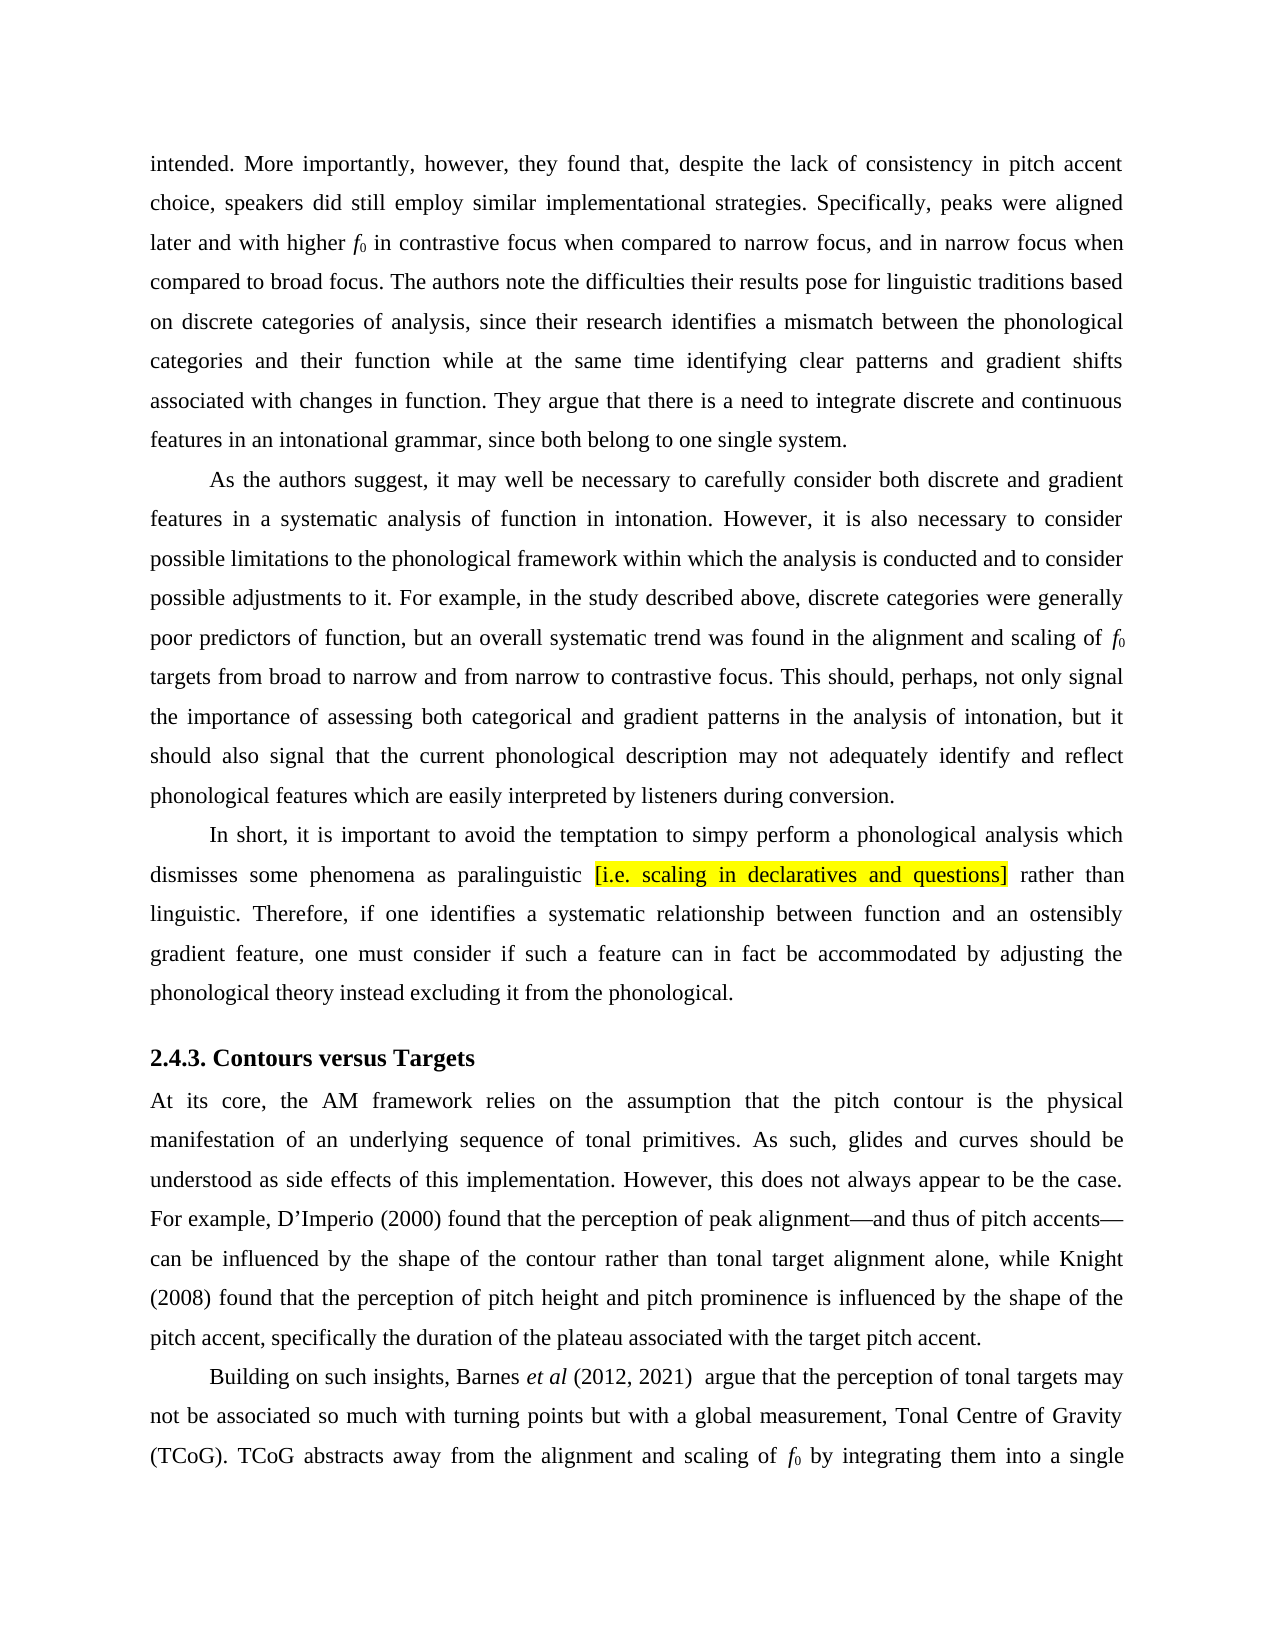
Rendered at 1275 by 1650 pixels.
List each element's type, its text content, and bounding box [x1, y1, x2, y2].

subtitle Contours versus Targets [150, 1043, 1125, 1072]
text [150, 150, 1125, 453]
text As the authors suggest, it may well be necessary to carefully consider both discrete and gradient features in a systematic analysis of function in intonation. However, it is also necessary to consider possible limitations to the phonological framework within which the analysis is conducted and to consider possible adjustments to it. For example, in the study described above, discrete categories were generally poor predictors of function, but an overall systematic trend was found in the alignment and scaling of f0 targets from broad to narrow and from narrow to contrastive focus. This should, perhaps, not only signal the importance of assessing both categorical and gradient patterns in the analysis of intonation, but it should also signal that the current phonological description may not adequately identify and reflect phonological features which are easily interpreted by listeners during conversion. [150, 466, 1125, 808]
text In short, it is important to avoid the temptation to simpy perform a phonological analysis which dismisses some phenomena as paralinguistic [i.e. scaling in declaratives and questions] rather than linguistic. Therefore, if one identifies a systematic relationship between function and an ostensibly gradient feature, one must consider if such a feature can in fact be accommodated by adjusting the phonological theory instead excluding it from the phonological. [150, 821, 1125, 1005]
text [150, 1363, 1125, 1468]
text At its core, the AM framework relies on the assumption that the pitch contour is the physical manifestation of an underlying sequence of tonal primitives. As such, glides and curves should be understood as side effects of this implementation. However, this does not always appear to be the case. For example, D’Imperio (2000) found that the perception of peak alignment—and thus of pitch accents—can be influenced by the shape of the contour rather than tonal target alignment alone, while Knight (2008) found that the perception of pitch height and pitch prominence is influenced by the shape of the pitch accent, specifically the duration of the plateau associated with the target pitch accent. [150, 1087, 1125, 1350]
